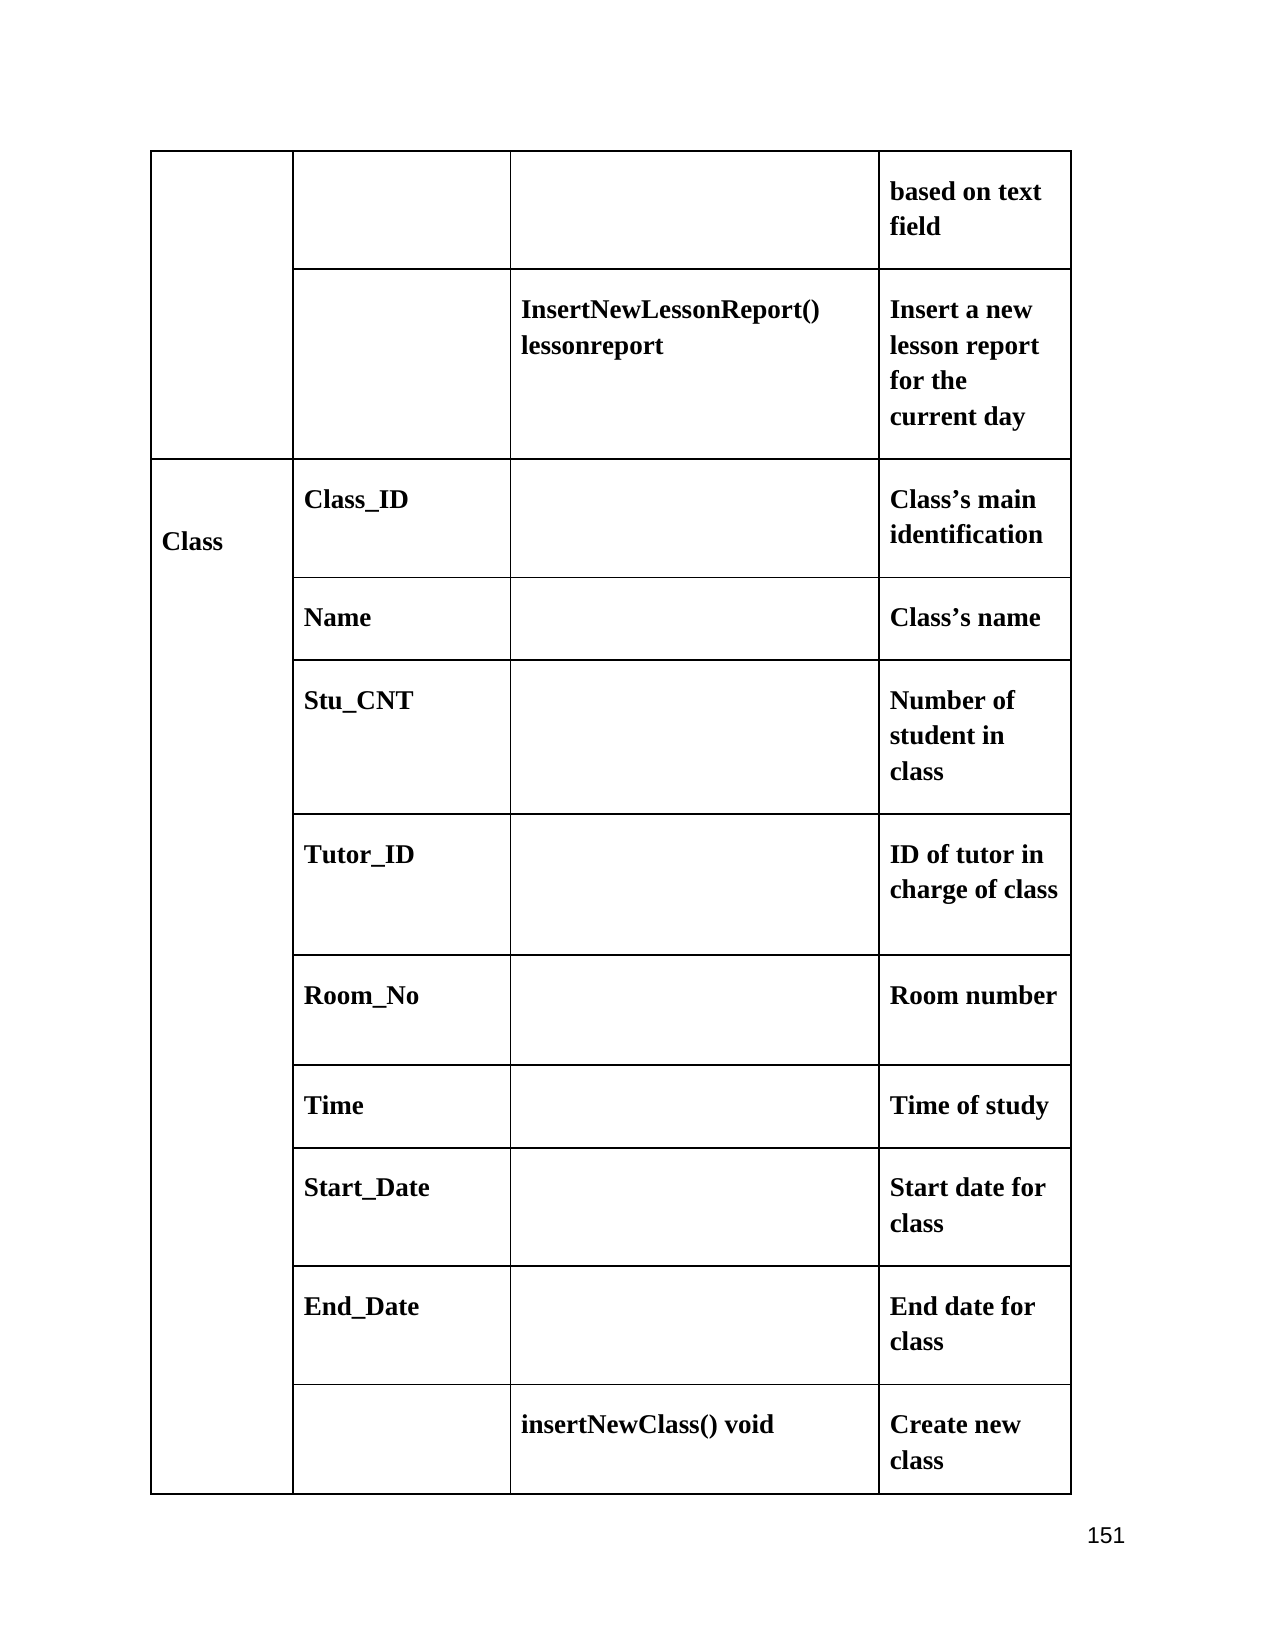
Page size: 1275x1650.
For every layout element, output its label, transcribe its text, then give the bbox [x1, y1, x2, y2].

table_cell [511, 152, 878, 268]
table_cell Class’s main identification [880, 460, 1070, 576]
table_cell End_Date [294, 1267, 510, 1383]
table_cell [511, 956, 878, 1064]
table_cell Time [294, 1066, 510, 1147]
table_cell Class’s name [880, 578, 1070, 659]
table_cell [511, 578, 878, 659]
table_cell Room number [880, 956, 1070, 1064]
table_cell insertNewClass() void [511, 1385, 878, 1493]
table_cell ID of tutor in charge of class [880, 815, 1070, 954]
table_cell InsertNewLessonReport() lessonreport [511, 270, 878, 458]
table_cell Tutor_ID [294, 815, 510, 954]
table_cell [511, 661, 878, 813]
table_cell Insert a new lesson report for the current day [880, 270, 1070, 458]
table_cell Start_Date [294, 1149, 510, 1265]
table_cell Name [294, 578, 510, 659]
table_cell Room_No [294, 956, 510, 1064]
table_cell Create new class [880, 1385, 1070, 1493]
table_cell Start date for class [880, 1149, 1070, 1265]
table_cell [294, 270, 510, 458]
table_cell Time of study [880, 1066, 1070, 1147]
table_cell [880, 152, 1070, 268]
table_cell Stu_CNT [294, 661, 510, 813]
table_cell [511, 815, 878, 954]
table_cell [511, 1149, 878, 1265]
table_cell Class [152, 460, 292, 1493]
table_cell End date for class [880, 1267, 1070, 1383]
table_cell Class_ID [294, 460, 510, 576]
table_cell Number of student in class [880, 661, 1070, 813]
table_cell [294, 152, 510, 268]
table_cell [511, 1066, 878, 1147]
table_cell [294, 1385, 510, 1493]
table_cell [511, 460, 878, 576]
table_cell [511, 1267, 878, 1383]
